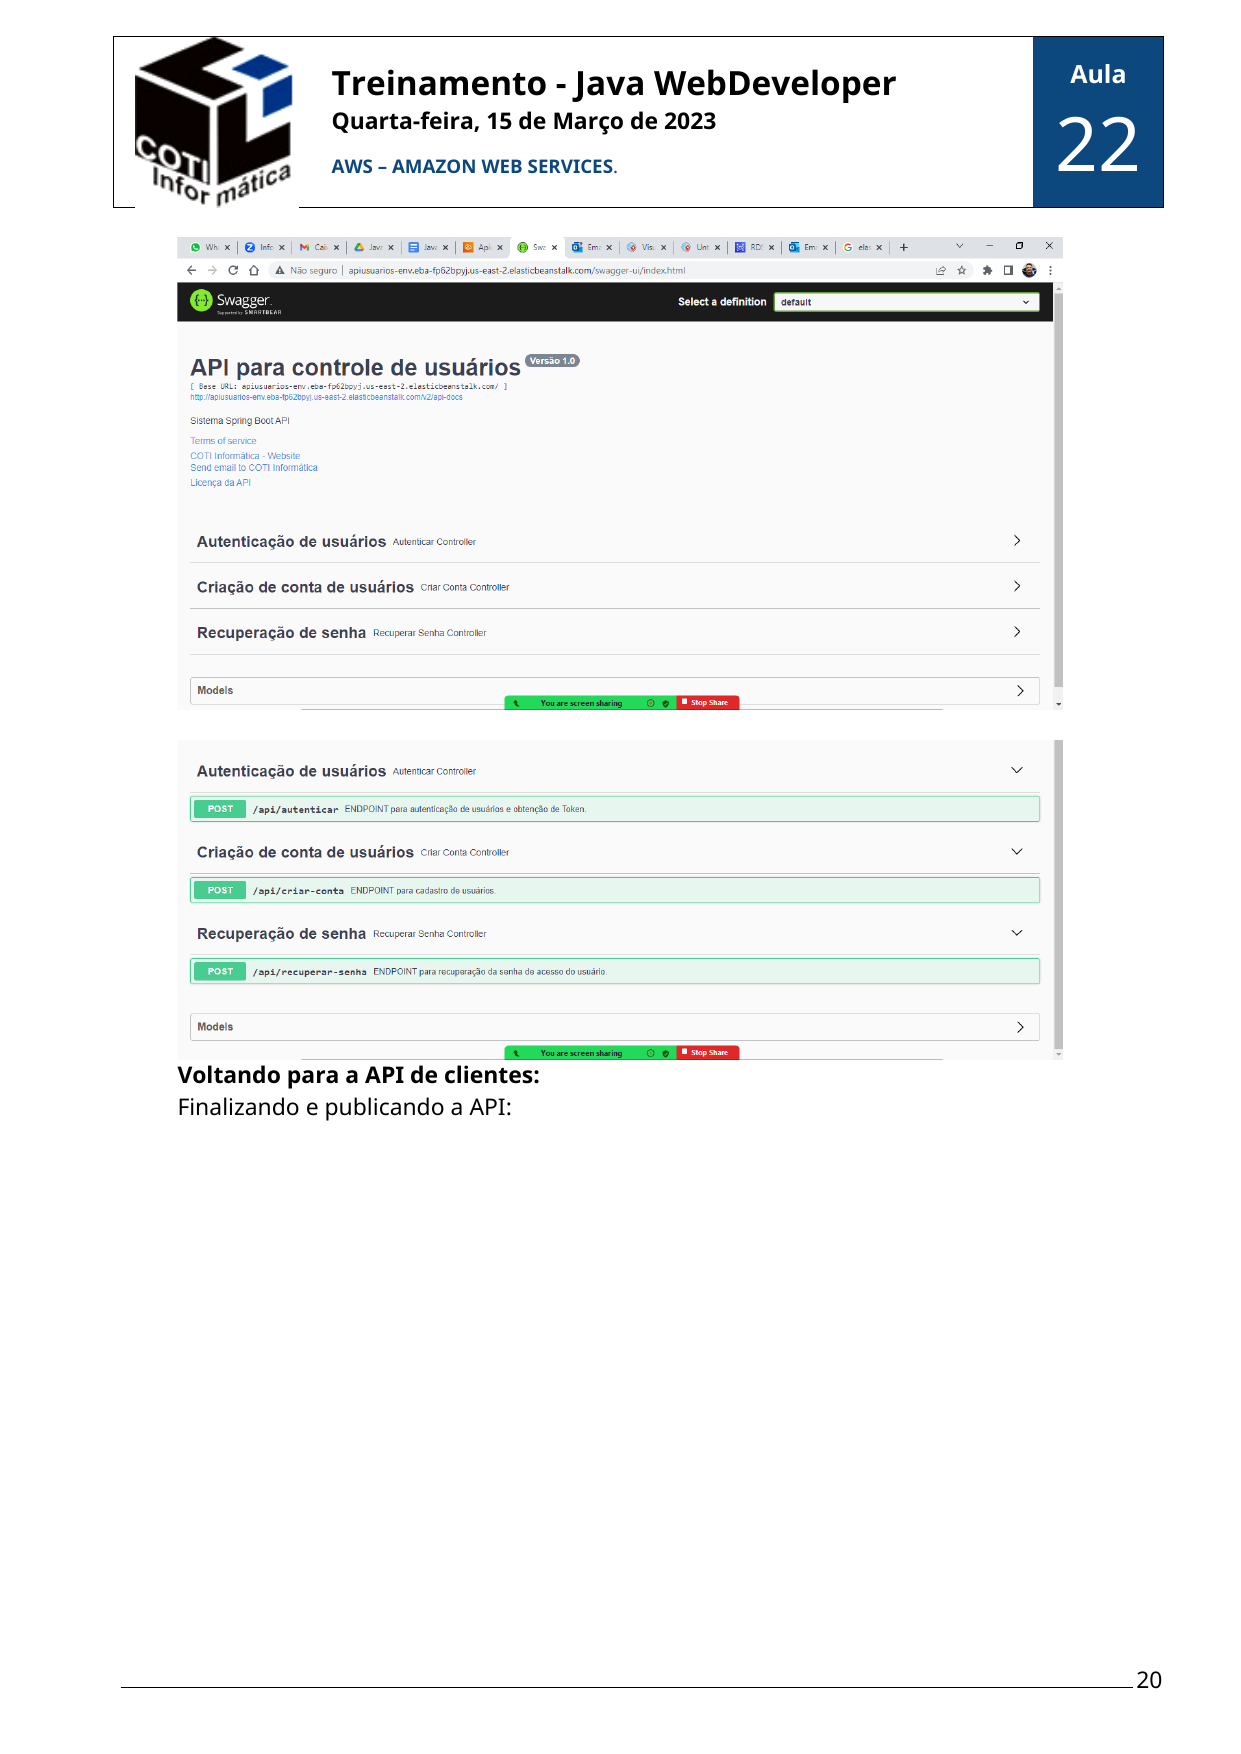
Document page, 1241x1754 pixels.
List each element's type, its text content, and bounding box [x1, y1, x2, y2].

text Voltando para a API de clientes: [177, 1060, 1063, 1091]
picture [177, 740, 1063, 1060]
text Finalizando e publicando a API: [177, 1091, 1063, 1122]
picture [177, 237, 1063, 710]
